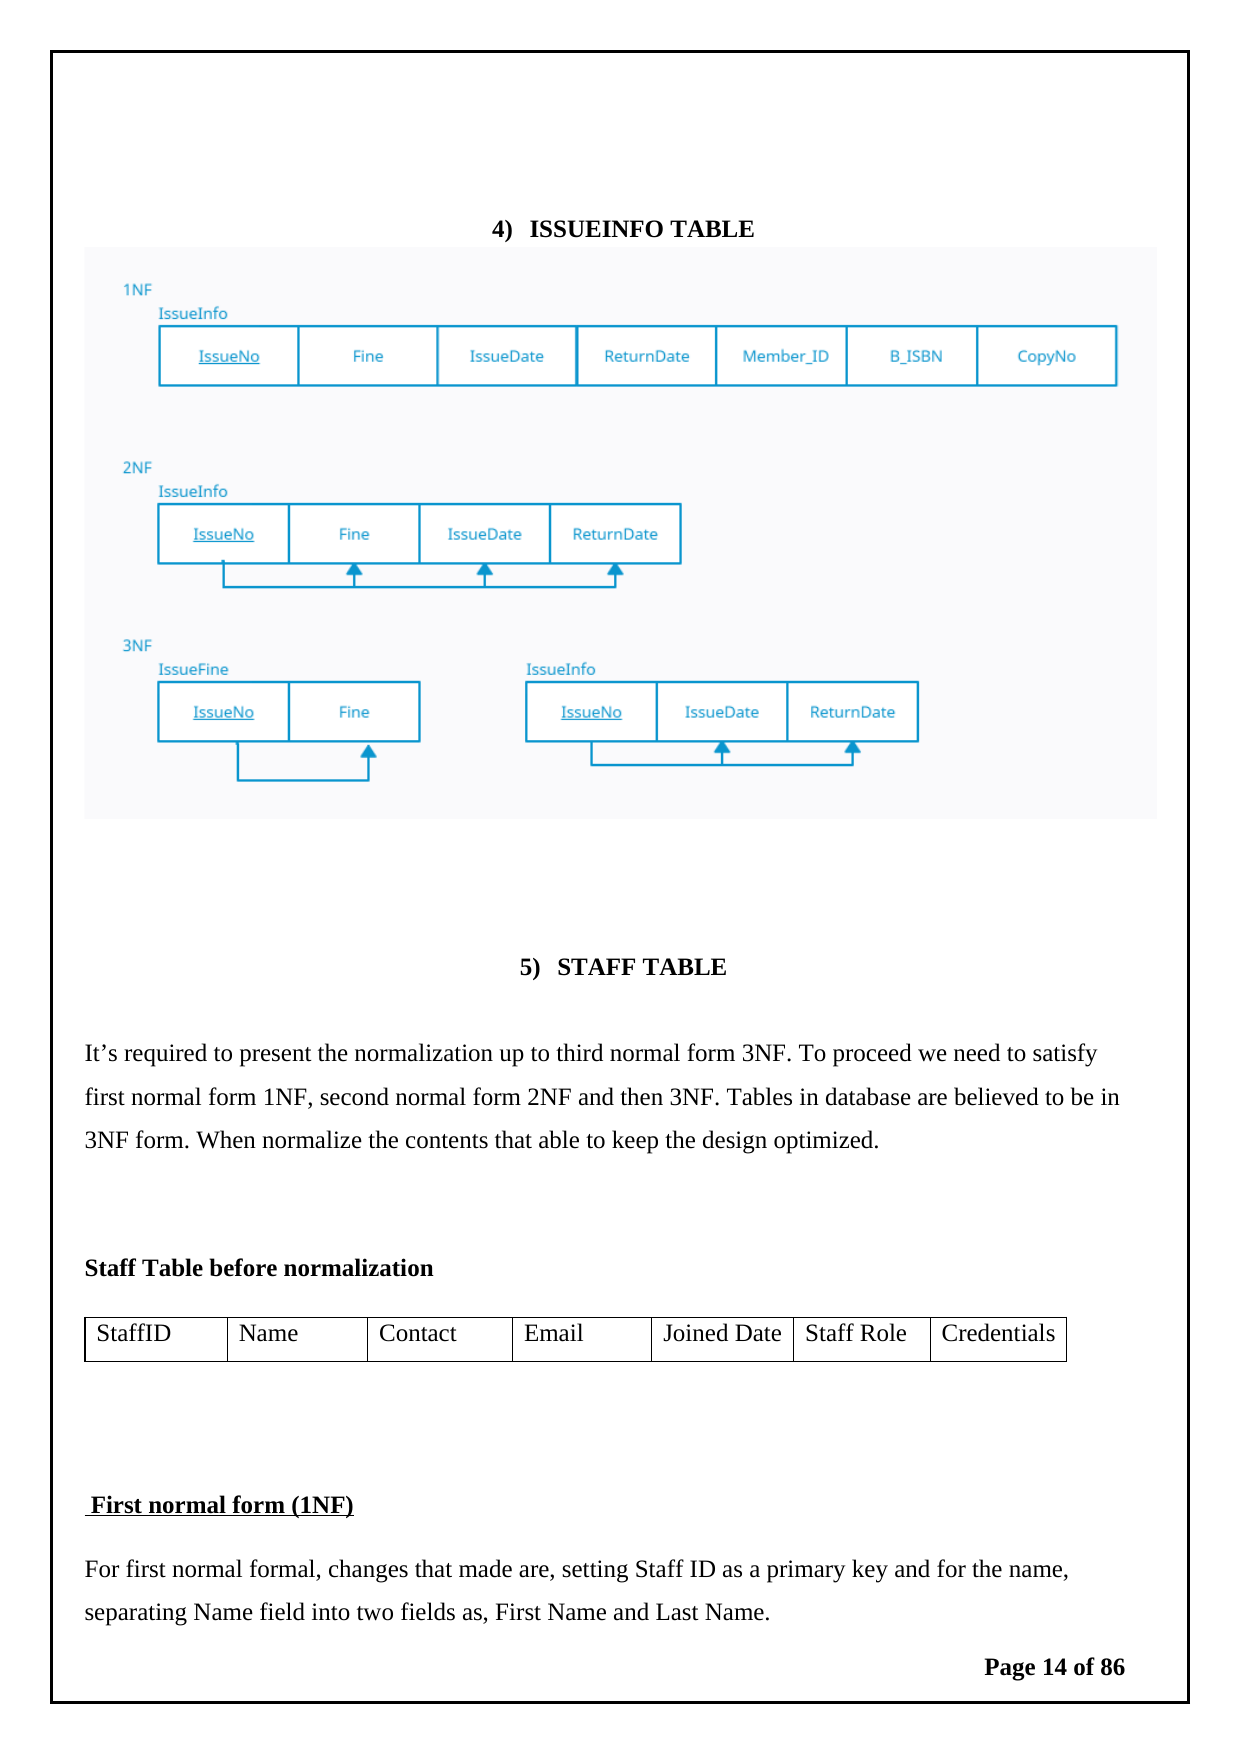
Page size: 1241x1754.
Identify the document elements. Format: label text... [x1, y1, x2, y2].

table_header Name [228, 1318, 367, 1361]
table_header Email [513, 1318, 651, 1361]
table_header Contact [368, 1318, 512, 1361]
text For first normal formal, changes that made are, setting Staff ID as a primary key and for the name, separating Name field into two fields as, First Name and Last Name. [84, 1554, 1125, 1626]
table_header Credentials [931, 1318, 1066, 1361]
text It’s required to present the normalization up to third normal form 3NF. To proceed we need to satisfy first normal form 1NF, second normal form 2NF and then 3NF. Tables in database are believed to be in 3NF form. When normalize the contents that able to keep the design optimized. [84, 1038, 1125, 1153]
text Staff Table before normalization [84, 1253, 1125, 1281]
picture [84, 247, 1157, 819]
text First normal form (1NF) [84, 1490, 1125, 1518]
subtitle STAFF TABLE [122, 952, 1125, 980]
subtitle ISSUEINFO TABLE [122, 214, 1125, 243]
table_header Joined Date [652, 1318, 793, 1361]
table_header StaffID [86, 1318, 227, 1361]
table_header Staff Role [794, 1318, 930, 1361]
